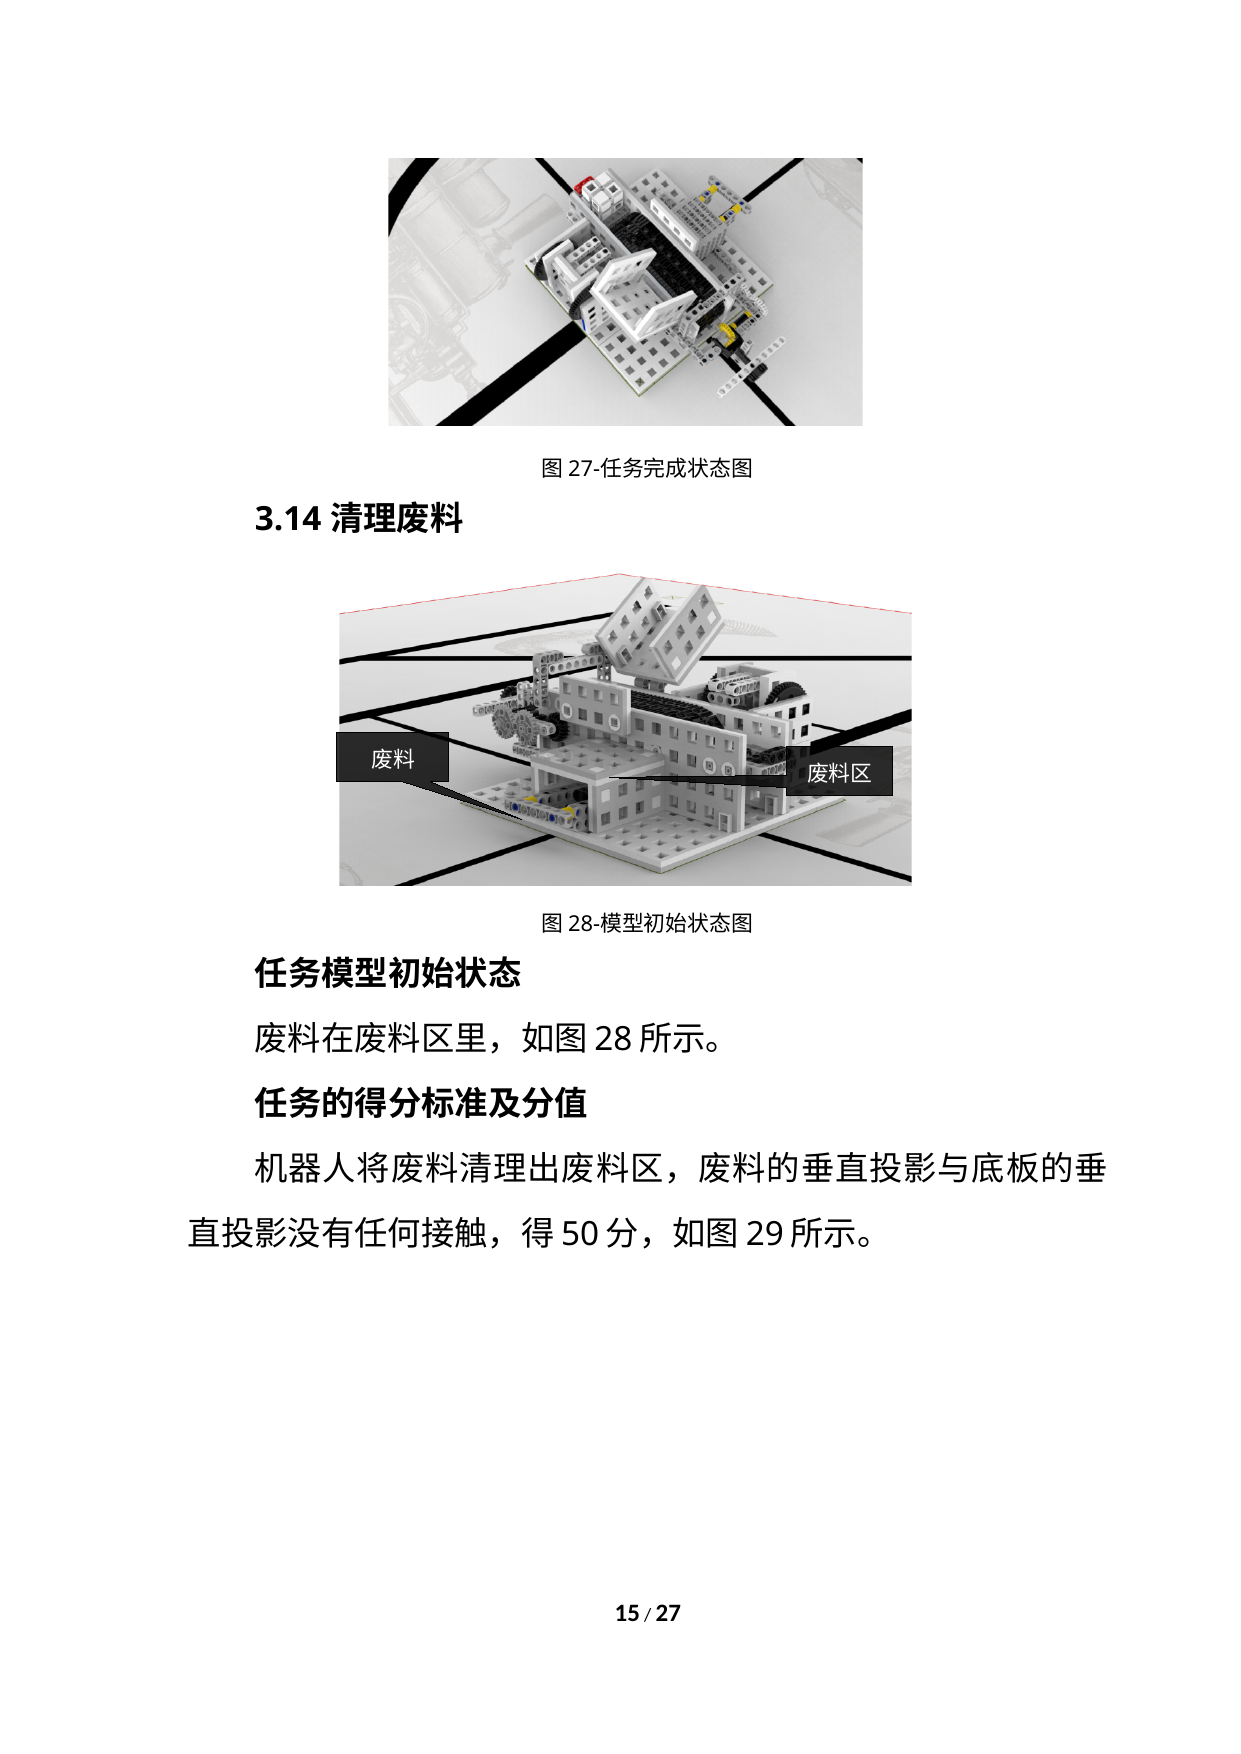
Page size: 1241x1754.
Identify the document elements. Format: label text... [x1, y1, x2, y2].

text 图28-模型初始状态图 [143, 906, 1107, 938]
text 3.14 清理废料 [187, 483, 1107, 548]
text 任务的得分标准及分值 [187, 1068, 1107, 1133]
text 机器人将废料清理出废料区，废料的垂直投影与底板的垂直投影没有任何接触，得50分，如图29所示。 [187, 1133, 1107, 1263]
picture [388, 158, 863, 426]
text 任务模型初始状态 [187, 938, 1107, 1003]
text 图27-任务完成状态图 [143, 451, 1107, 483]
text 废料在废料区里，如图28所示。 [187, 1003, 1107, 1068]
picture [339, 548, 912, 886]
